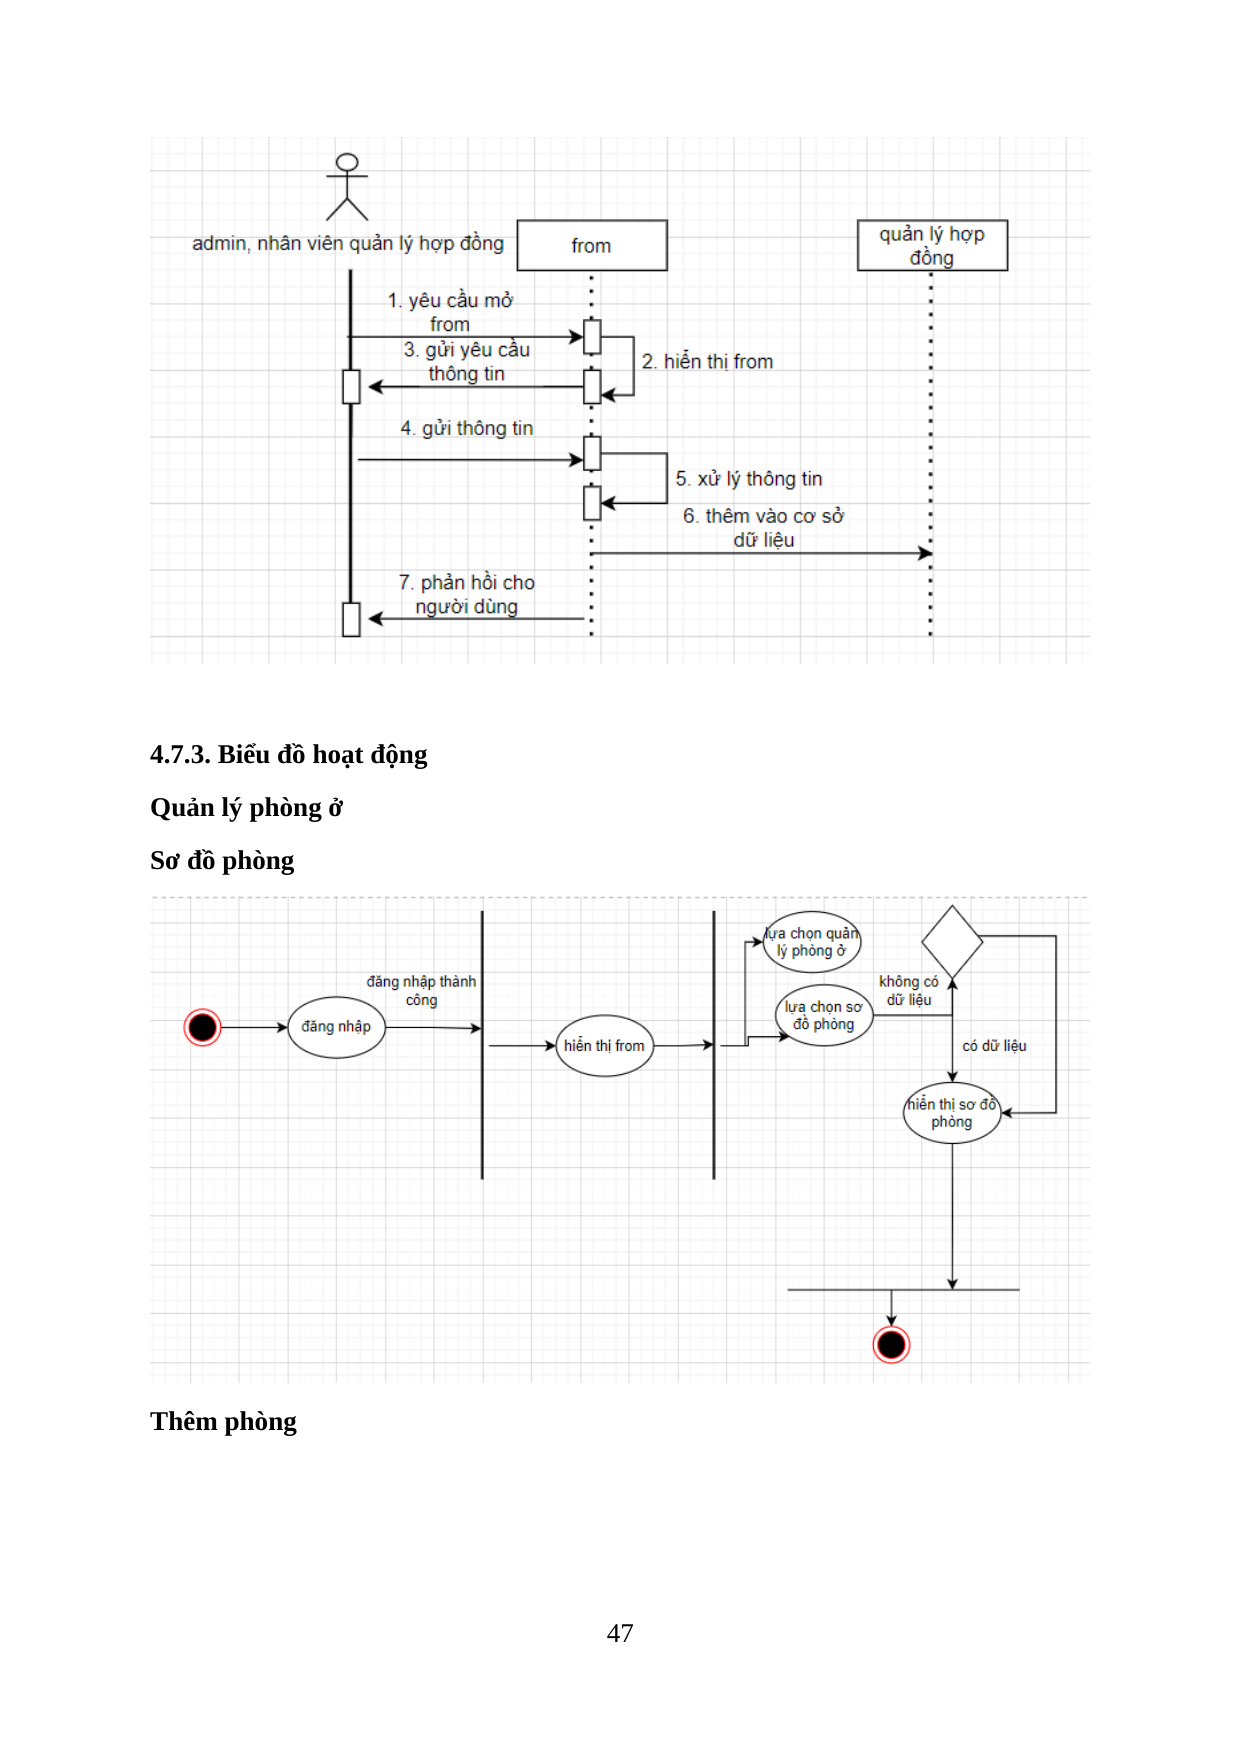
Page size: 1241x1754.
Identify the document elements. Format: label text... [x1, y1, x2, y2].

picture [150, 896, 1091, 1383]
subtitle 4.7.3. Biểu đồ hoạt động [150, 738, 1090, 769]
text Sơ đồ phòng [150, 844, 1090, 875]
text Quản lý phòng ở [150, 791, 1090, 822]
picture [150, 137, 1091, 664]
text Thêm phòng [150, 1405, 1090, 1436]
